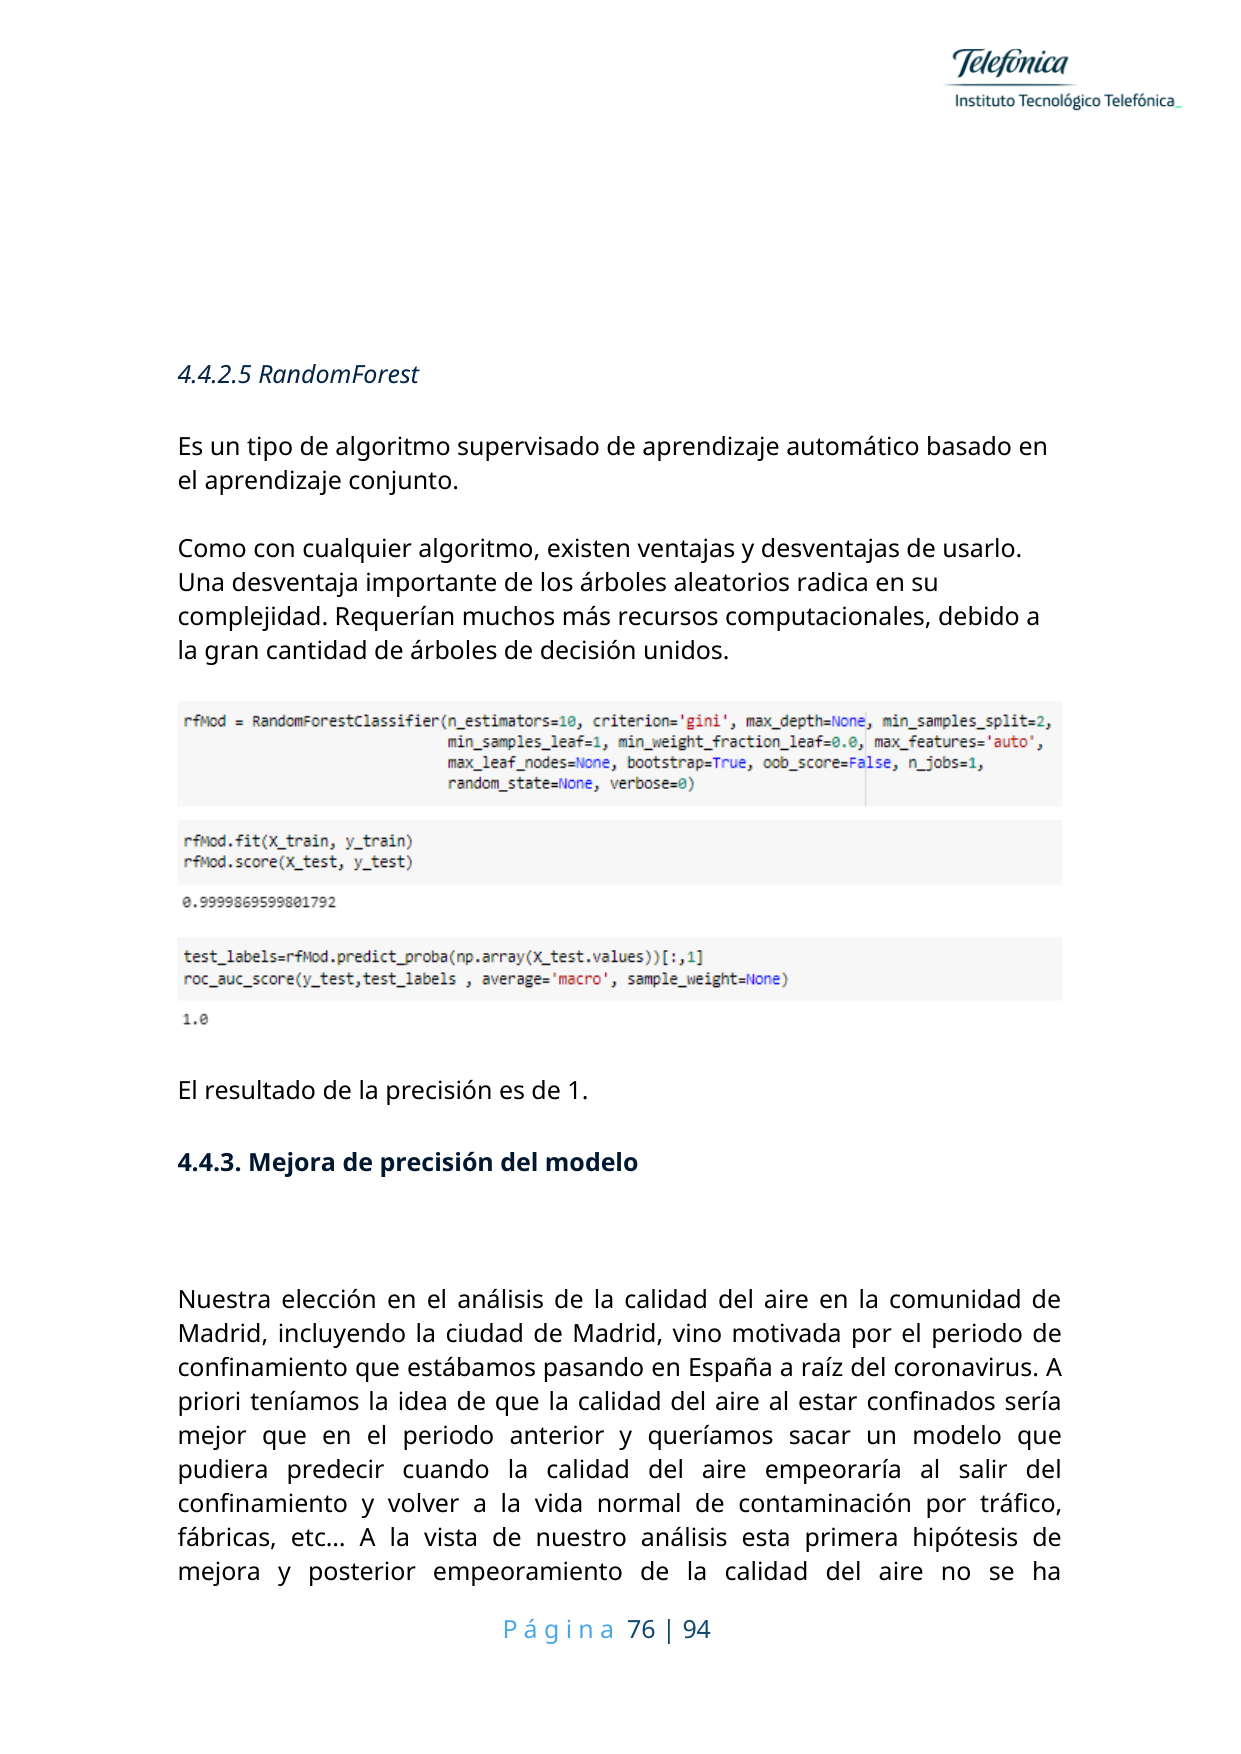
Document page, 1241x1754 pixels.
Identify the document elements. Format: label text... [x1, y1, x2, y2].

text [177, 1281, 1063, 1588]
subtitle 4.4.2.5 RandomForest [177, 356, 1063, 390]
subtitle 4.4.3. Mejora de precisión del modelo [177, 1145, 1063, 1179]
text El resultado de la precisión es de 1. [177, 1073, 1063, 1107]
picture [177, 701, 1063, 1035]
picture [892, 21, 1215, 128]
text Como con cualquier algoritmo, existen ventajas y desventajas de usarlo. Una desventaja importante de los árboles aleatorios radica en su complejidad. Requerían muchos más recursos computacionales, debido a la gran cantidad de árboles de decisión unidos. [177, 531, 1063, 667]
text Es un tipo de algoritmo supervisado de aprendizaje automático basado en el aprendizaje conjunto. [177, 428, 1063, 497]
